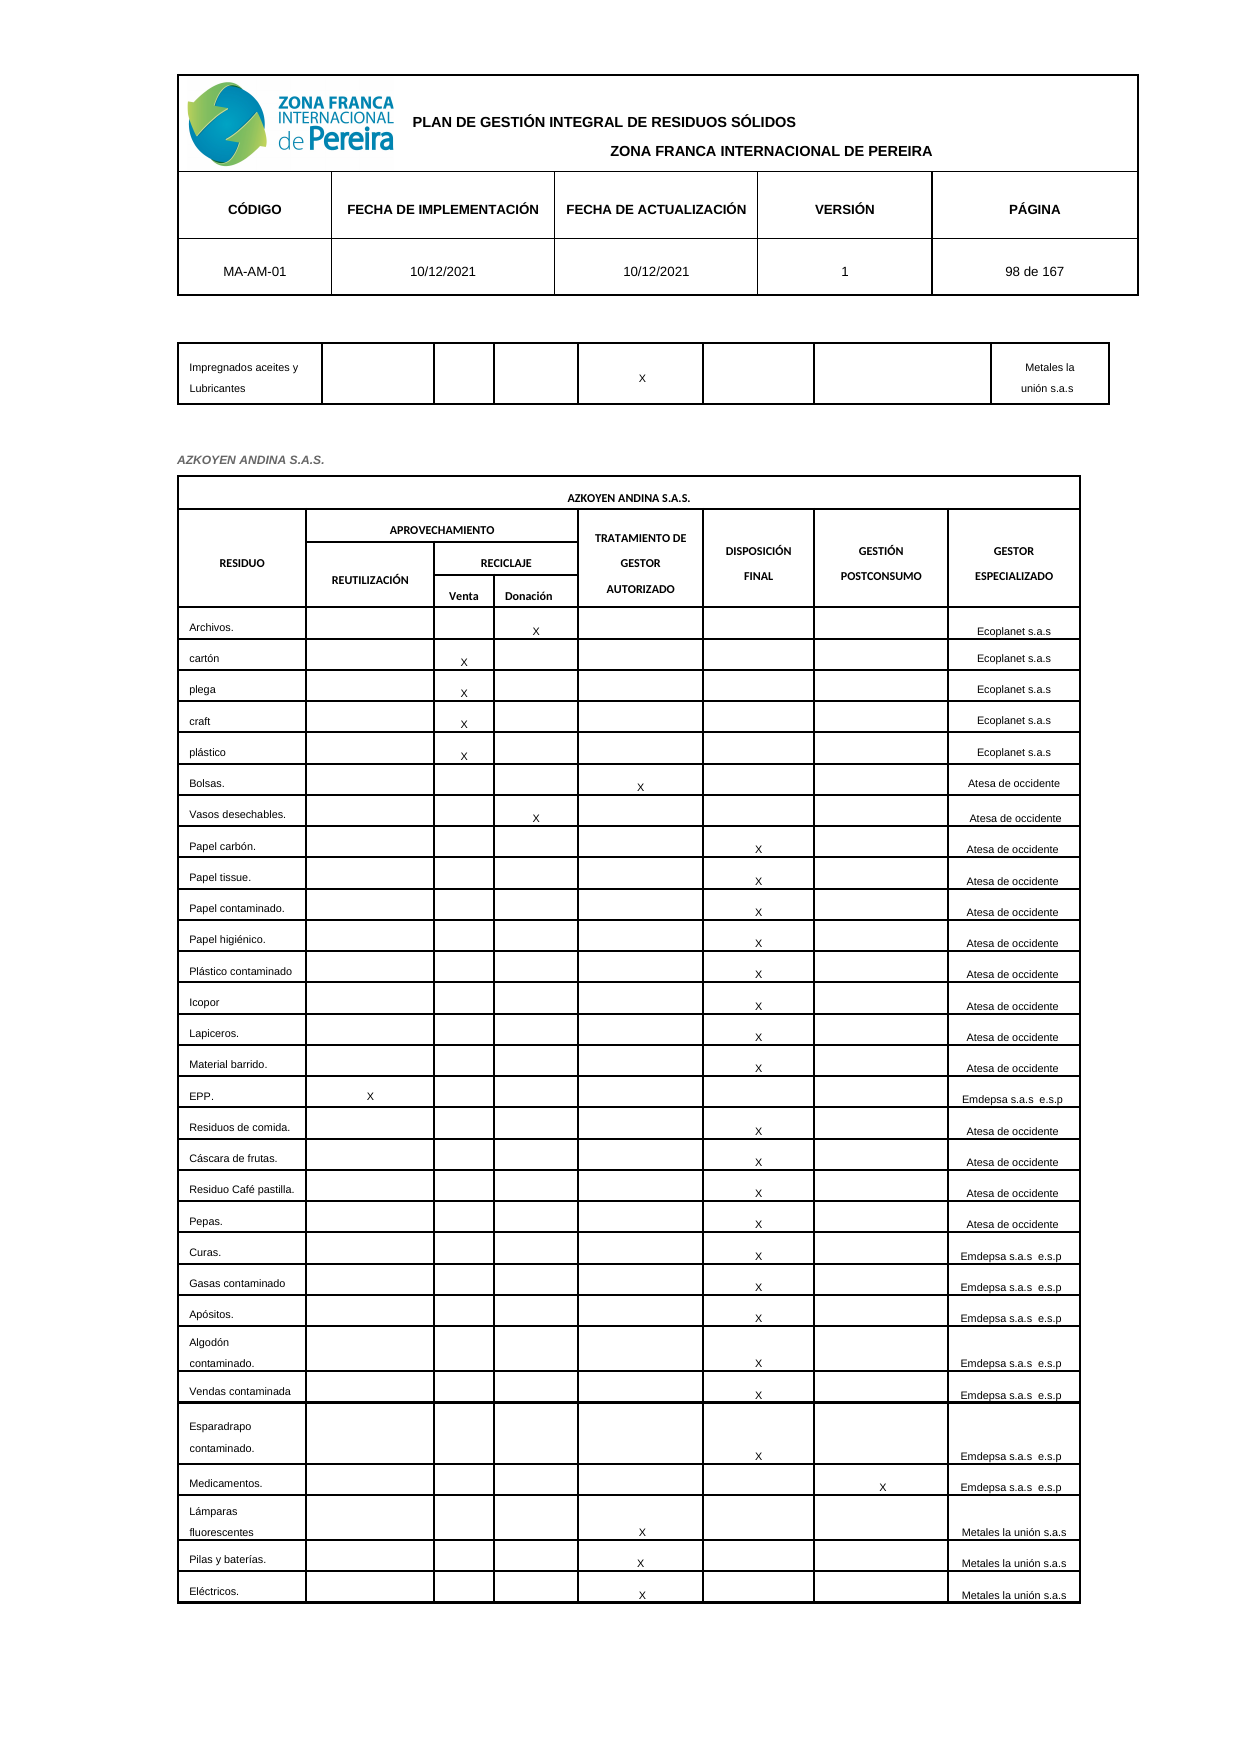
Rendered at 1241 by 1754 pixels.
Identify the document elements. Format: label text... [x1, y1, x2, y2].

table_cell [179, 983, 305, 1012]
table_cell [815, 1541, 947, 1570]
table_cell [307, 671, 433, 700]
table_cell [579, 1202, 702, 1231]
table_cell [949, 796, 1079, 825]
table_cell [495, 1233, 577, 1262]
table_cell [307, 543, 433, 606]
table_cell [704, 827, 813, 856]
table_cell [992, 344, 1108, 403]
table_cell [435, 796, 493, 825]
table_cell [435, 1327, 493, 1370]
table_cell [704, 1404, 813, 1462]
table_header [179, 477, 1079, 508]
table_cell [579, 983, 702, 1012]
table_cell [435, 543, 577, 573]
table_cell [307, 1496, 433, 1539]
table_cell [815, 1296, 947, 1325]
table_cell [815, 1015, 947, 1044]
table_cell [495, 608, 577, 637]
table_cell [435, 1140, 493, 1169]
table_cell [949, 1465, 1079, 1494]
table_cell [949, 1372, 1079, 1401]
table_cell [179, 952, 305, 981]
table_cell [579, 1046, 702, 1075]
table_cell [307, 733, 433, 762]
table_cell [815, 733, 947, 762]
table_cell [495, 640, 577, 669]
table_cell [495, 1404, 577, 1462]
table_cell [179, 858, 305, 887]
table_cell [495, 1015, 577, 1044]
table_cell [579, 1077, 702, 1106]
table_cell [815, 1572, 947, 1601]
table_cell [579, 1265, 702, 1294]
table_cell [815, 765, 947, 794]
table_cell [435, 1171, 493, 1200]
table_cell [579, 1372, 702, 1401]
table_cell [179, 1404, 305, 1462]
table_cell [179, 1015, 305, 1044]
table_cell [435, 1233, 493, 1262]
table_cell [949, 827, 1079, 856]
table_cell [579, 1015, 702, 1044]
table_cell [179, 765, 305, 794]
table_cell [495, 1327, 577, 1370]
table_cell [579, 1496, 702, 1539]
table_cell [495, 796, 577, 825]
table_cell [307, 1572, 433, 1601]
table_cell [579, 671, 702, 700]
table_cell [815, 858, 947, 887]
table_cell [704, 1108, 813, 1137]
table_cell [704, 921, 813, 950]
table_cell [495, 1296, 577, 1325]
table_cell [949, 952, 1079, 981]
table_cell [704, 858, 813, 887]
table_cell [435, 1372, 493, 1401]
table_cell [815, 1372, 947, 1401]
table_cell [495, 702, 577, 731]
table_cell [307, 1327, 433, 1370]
picture [187, 77, 394, 171]
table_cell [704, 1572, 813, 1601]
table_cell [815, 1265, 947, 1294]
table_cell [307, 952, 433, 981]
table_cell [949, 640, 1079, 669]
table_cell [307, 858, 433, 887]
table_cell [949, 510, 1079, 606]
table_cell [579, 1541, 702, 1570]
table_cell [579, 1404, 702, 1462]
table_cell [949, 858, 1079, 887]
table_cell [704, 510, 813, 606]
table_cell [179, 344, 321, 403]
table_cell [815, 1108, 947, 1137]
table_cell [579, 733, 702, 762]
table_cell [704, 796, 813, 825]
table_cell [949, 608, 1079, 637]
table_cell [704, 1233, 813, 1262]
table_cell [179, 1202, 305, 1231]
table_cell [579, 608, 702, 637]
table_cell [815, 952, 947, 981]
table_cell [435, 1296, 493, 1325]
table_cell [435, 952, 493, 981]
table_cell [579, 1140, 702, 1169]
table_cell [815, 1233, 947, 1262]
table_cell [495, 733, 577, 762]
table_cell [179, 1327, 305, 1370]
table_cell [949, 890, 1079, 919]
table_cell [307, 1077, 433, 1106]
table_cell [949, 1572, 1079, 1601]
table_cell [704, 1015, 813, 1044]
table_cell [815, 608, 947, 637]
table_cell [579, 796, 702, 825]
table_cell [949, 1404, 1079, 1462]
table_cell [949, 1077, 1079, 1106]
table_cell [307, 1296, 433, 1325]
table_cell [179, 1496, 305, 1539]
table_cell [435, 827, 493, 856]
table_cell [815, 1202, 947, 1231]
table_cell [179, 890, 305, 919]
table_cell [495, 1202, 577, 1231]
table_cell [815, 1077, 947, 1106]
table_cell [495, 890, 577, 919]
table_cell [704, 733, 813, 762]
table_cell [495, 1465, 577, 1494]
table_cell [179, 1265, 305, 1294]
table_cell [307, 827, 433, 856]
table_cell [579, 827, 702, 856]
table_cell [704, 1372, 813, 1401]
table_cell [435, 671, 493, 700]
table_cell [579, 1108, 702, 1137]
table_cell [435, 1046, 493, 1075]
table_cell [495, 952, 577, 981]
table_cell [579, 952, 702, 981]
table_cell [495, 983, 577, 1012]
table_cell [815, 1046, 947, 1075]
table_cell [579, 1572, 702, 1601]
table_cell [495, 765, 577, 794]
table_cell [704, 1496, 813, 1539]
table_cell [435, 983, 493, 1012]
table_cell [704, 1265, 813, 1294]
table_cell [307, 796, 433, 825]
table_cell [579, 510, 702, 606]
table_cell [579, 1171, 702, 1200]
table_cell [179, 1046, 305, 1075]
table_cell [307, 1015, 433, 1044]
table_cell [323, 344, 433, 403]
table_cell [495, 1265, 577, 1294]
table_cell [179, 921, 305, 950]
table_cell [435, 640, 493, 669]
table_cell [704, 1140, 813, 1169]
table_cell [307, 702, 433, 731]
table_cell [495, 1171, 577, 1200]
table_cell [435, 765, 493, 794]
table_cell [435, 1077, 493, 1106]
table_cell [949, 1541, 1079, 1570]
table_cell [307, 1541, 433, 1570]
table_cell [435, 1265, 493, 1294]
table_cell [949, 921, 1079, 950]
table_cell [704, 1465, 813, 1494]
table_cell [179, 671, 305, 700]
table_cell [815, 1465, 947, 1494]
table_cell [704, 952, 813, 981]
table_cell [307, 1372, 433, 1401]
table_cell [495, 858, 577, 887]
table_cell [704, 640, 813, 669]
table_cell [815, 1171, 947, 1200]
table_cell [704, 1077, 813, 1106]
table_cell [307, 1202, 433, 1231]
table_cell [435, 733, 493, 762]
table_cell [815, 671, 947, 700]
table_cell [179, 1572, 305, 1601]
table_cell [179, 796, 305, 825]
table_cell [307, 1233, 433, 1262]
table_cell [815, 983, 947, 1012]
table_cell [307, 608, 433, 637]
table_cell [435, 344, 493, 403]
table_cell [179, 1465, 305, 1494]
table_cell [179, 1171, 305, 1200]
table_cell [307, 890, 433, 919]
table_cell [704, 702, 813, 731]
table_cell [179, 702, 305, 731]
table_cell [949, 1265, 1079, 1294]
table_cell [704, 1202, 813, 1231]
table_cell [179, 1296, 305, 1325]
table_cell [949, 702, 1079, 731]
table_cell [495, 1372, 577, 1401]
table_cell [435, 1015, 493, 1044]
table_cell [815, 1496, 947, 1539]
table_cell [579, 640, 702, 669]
subtitle AZKOYEN ANDINA S.A.S. [177, 443, 1063, 467]
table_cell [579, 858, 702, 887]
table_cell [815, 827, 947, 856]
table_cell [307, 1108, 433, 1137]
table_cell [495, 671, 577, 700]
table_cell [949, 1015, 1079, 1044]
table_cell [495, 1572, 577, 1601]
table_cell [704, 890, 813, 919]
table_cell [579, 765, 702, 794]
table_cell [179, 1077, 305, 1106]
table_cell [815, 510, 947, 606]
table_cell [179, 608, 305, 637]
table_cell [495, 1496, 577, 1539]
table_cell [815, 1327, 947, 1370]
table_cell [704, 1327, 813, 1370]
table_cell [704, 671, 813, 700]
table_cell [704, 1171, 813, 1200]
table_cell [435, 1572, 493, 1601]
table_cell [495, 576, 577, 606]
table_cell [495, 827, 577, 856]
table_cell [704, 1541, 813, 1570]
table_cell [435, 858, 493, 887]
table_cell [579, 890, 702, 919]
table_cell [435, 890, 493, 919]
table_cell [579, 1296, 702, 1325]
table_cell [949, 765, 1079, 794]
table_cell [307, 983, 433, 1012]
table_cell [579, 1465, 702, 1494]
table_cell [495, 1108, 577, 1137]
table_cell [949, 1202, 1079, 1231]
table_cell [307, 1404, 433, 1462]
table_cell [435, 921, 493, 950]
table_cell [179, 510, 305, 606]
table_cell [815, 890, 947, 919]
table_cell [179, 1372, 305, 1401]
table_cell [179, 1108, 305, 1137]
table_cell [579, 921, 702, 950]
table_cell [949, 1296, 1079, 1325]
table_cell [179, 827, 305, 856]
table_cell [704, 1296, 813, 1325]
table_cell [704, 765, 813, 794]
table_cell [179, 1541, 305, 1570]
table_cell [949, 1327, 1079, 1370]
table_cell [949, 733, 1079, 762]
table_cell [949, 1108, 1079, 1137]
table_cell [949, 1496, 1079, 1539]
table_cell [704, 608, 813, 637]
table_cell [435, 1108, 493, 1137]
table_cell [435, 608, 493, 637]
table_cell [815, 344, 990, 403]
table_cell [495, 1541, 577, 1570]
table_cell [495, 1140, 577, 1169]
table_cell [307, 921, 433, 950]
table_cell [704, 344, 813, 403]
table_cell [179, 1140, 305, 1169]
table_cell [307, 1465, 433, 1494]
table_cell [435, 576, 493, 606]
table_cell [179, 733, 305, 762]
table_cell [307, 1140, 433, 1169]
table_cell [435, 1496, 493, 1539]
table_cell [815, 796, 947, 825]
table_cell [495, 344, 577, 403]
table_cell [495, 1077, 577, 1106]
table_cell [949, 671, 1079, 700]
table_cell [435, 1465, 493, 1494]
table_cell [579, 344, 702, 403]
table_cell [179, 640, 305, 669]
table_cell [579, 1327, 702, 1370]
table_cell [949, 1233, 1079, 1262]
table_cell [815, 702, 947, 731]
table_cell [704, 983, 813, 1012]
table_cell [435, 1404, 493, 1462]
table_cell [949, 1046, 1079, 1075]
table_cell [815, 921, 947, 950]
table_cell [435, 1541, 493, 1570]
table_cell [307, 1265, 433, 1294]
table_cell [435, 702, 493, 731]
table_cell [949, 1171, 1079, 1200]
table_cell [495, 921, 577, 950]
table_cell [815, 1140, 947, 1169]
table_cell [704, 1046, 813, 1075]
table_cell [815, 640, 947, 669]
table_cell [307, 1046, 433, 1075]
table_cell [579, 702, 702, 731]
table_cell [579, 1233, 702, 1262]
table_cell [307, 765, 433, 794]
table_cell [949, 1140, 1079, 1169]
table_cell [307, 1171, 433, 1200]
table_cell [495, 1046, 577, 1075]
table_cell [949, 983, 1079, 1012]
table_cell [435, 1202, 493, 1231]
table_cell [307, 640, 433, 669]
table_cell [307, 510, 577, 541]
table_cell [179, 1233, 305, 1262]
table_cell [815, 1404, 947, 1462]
